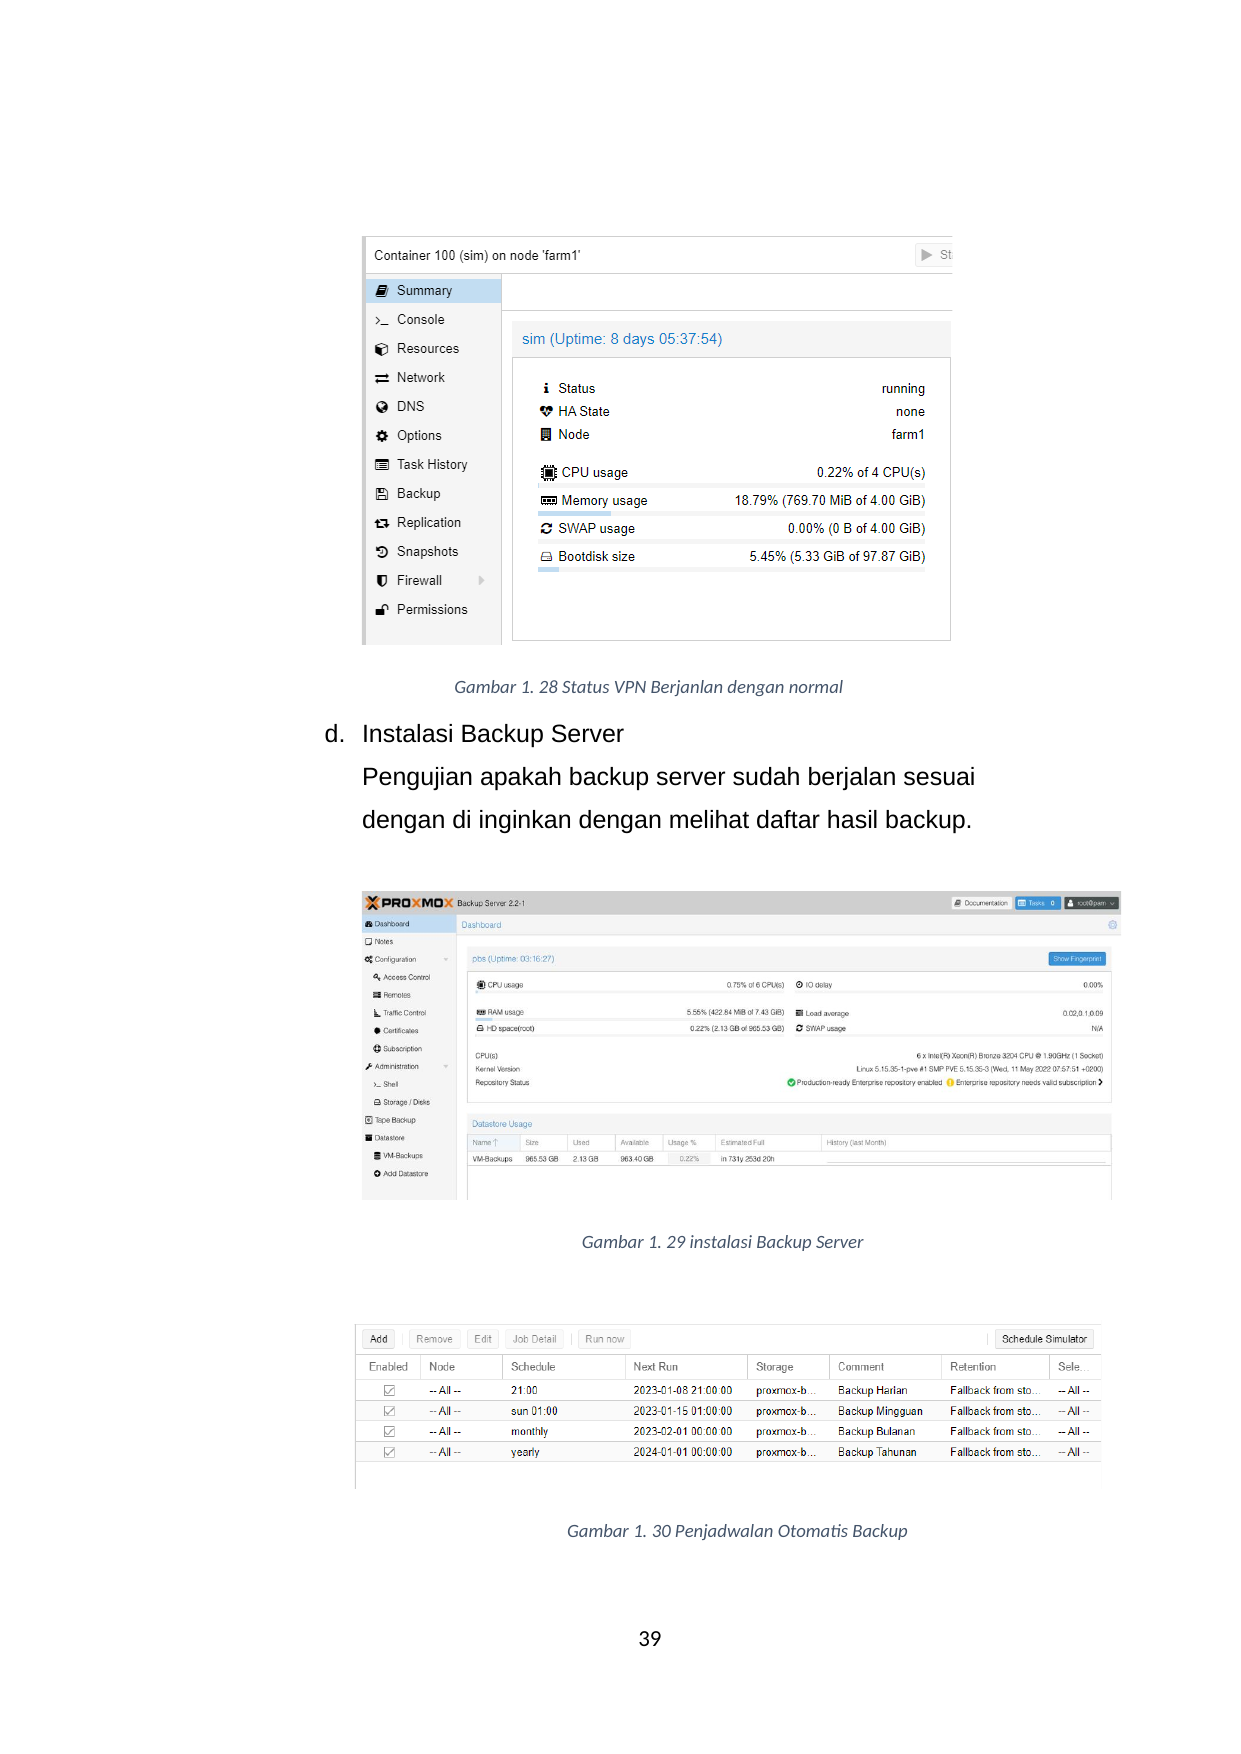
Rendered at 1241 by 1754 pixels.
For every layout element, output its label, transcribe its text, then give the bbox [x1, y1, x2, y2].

picture [361, 891, 1122, 1200]
picture [354, 1320, 1102, 1489]
list Pengujian apakah backup server sudah berjalan sesuai dengan di inginkan dengan melihat daftar hasil backup. [362, 762, 1063, 834]
picture [361, 236, 953, 645]
text Gambar 1. 30 Penjadwalan Otomatis Backup [413, 1519, 1063, 1542]
list Instalasi Backup Server [324, 719, 1063, 748]
text Gambar 1. 29 instalasi Backup Server [384, 1230, 1063, 1253]
text Gambar 1. 28 Status VPN Berjanlan dengan normal [236, 675, 1063, 698]
